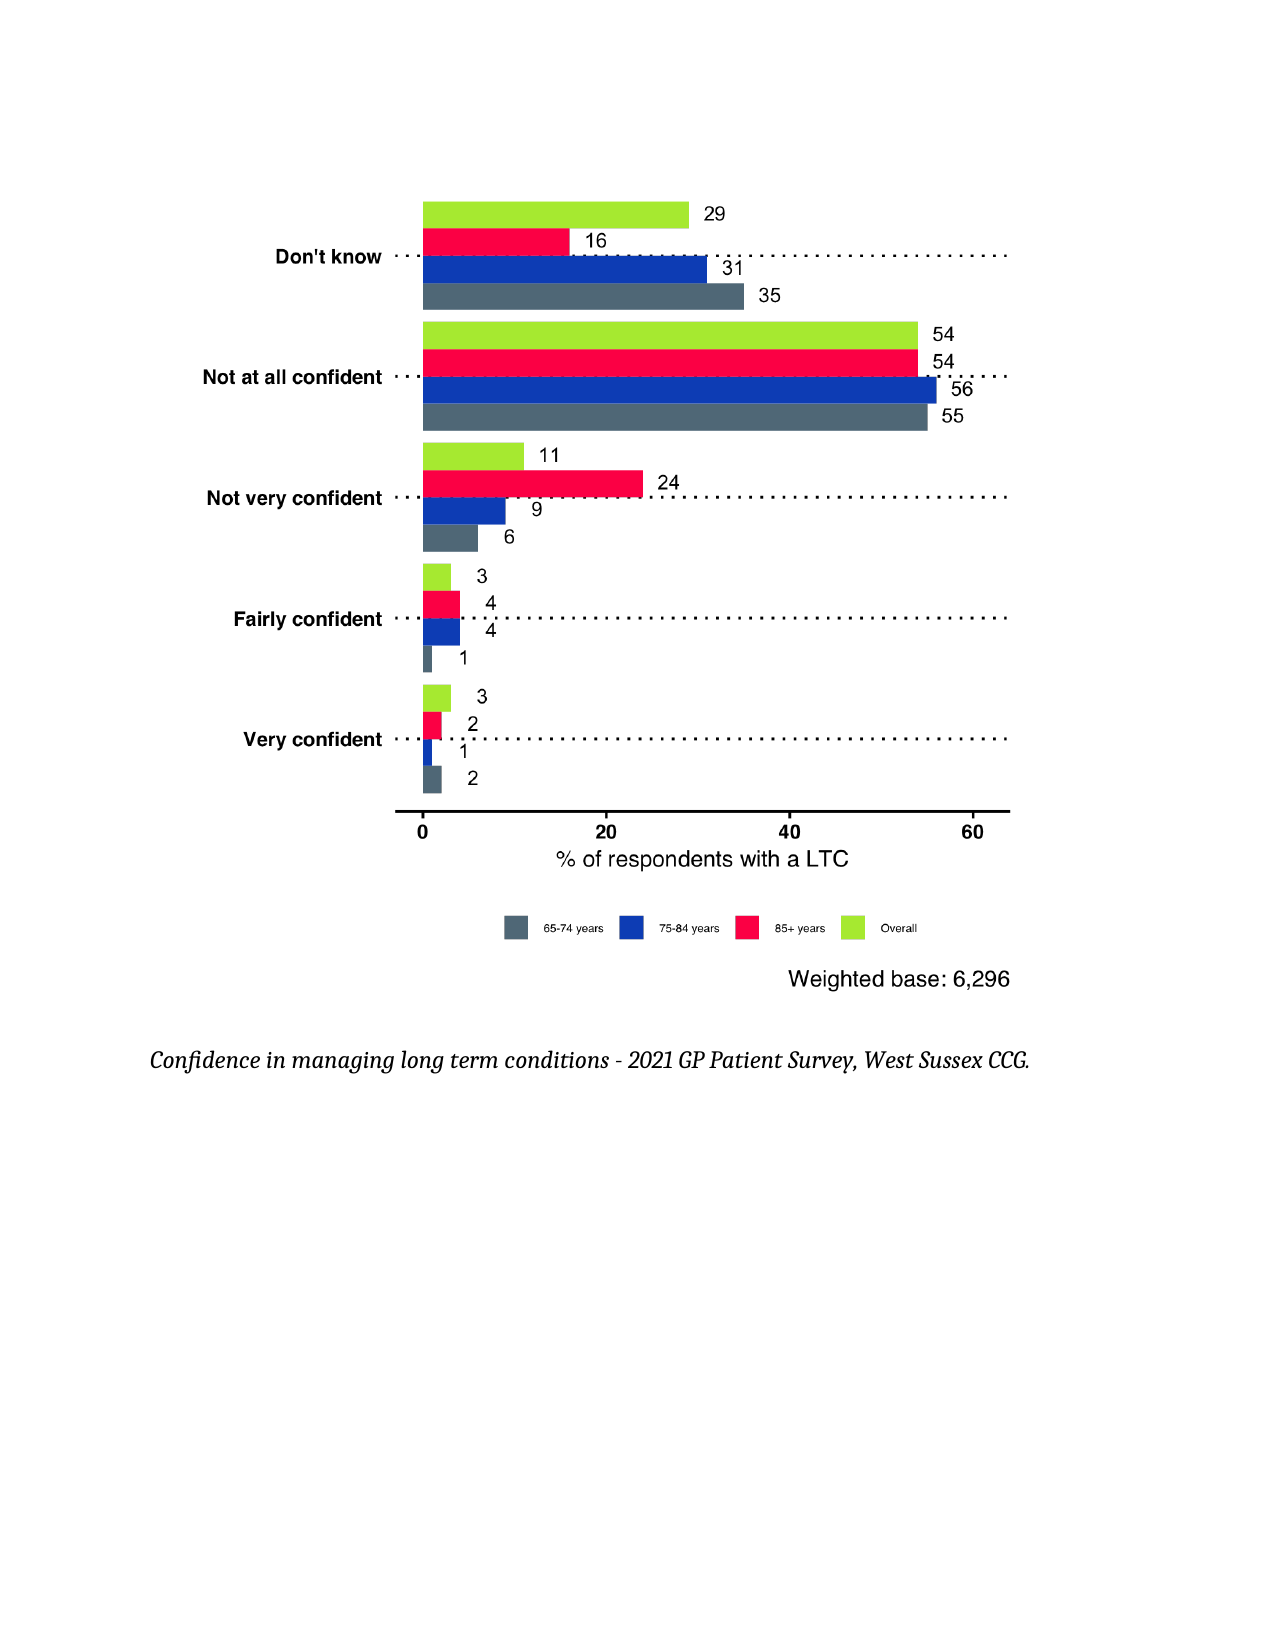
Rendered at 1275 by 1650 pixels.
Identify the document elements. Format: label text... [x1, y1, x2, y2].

picture [168, 150, 1044, 1025]
text Confidence in managing long term conditions - 2021 GP Patient Survey, West Sussex CCG. [150, 1046, 1125, 1074]
